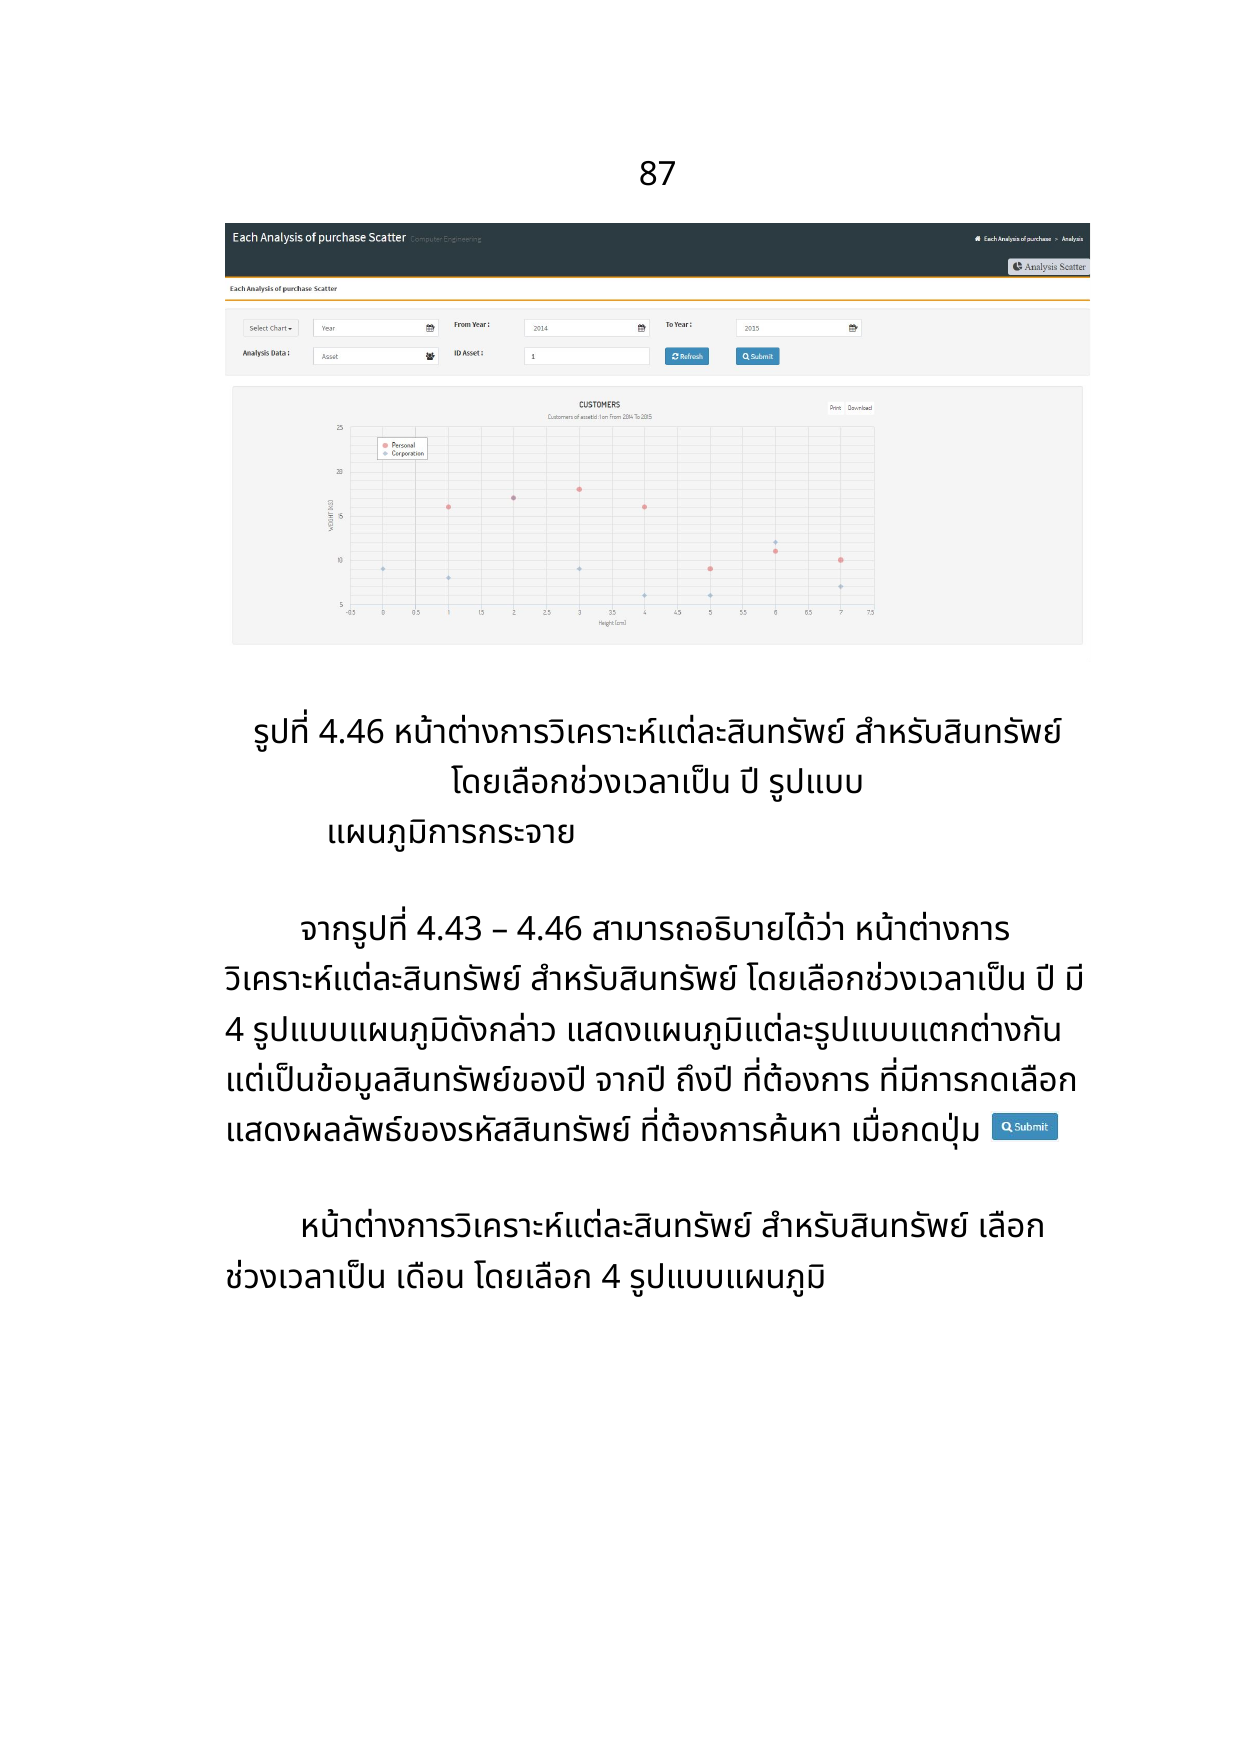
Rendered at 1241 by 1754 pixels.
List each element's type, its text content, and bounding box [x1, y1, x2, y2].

text แผนภูมิการกระจาย [225, 808, 1090, 859]
text รูปที่ 4.46 หน้าต่างการวิเคราะห์แต่ละสินทรัพย์ สำหรับสินทรัพย์ โดยเลือกช่วงเวลาเป็น ปี รูปแบบ [225, 707, 1090, 808]
text จากรูปที่ 4.43 – 4.46 สามารถอธิบายได้ว่า หน้าต่างการวิเคราะห์แต่ละสินทรัพย์ สำหรับสินทรัพย์ โดยเลือกช่วงเวลาเป็น ปี มี 4 รูปแบบแผนภูมิดังกล่าว แสดงแผนภูมิแต่ละรูปแบบแตกต่างกัน แต่เป็นข้อมูลสินทรัพย์ของปี จากปี ถึงปี ที่ต้องการ ที่มีการกดเลือกแสดงผลลัพธ์ของรหัสสินทรัพย์ ที่ต้องการค้นหา เมื่อกดปุ่ม [225, 904, 1090, 1157]
text หน้าต่างการวิเคราะห์แต่ละสินทรัพย์ สำหรับสินทรัพย์ เลือกช่วงเวลาเป็น เดือน โดยเลือก 4 รูปแบบแผนภูมิ [225, 1202, 1090, 1303]
picture [990, 1111, 1060, 1142]
picture [225, 223, 1091, 662]
